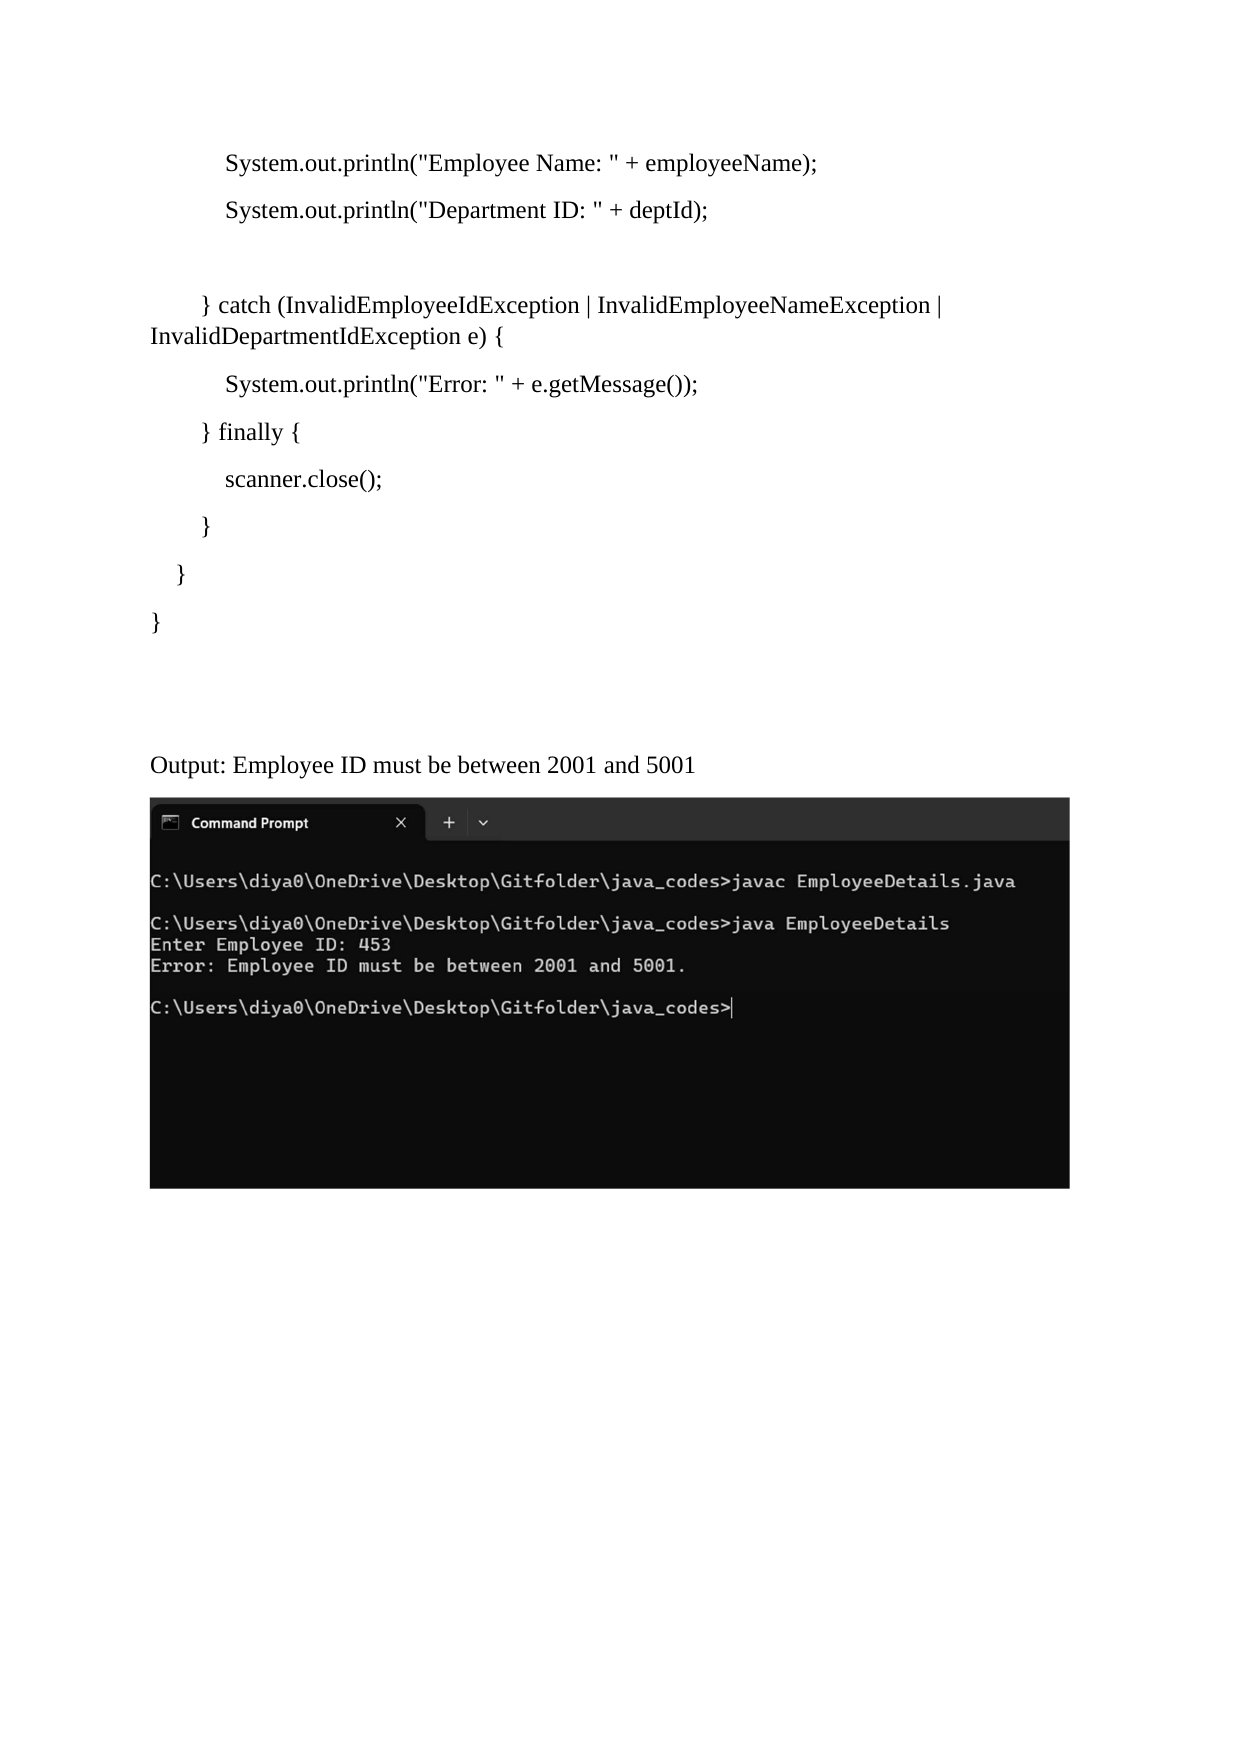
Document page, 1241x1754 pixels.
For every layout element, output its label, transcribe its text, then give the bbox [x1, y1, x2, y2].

text } catch (InvalidEmployeeIdException | InvalidEmployeeNameException | InvalidDepartmentIdException e) { [150, 290, 944, 350]
text } [200, 512, 1111, 540]
text } [175, 559, 1111, 588]
text } finally { scanner.close(); [200, 417, 384, 493]
text System.out.println("Error: " + e.getMessage()); [225, 369, 1111, 398]
picture [149, 797, 1070, 1189]
text } [150, 607, 1111, 636]
text Output: Employee ID must be between 2001 and 5001 [150, 750, 1111, 779]
text System.out.println("Employee Name: " + employeeName); System.out.println("Department ID: " + deptId); [225, 148, 819, 224]
